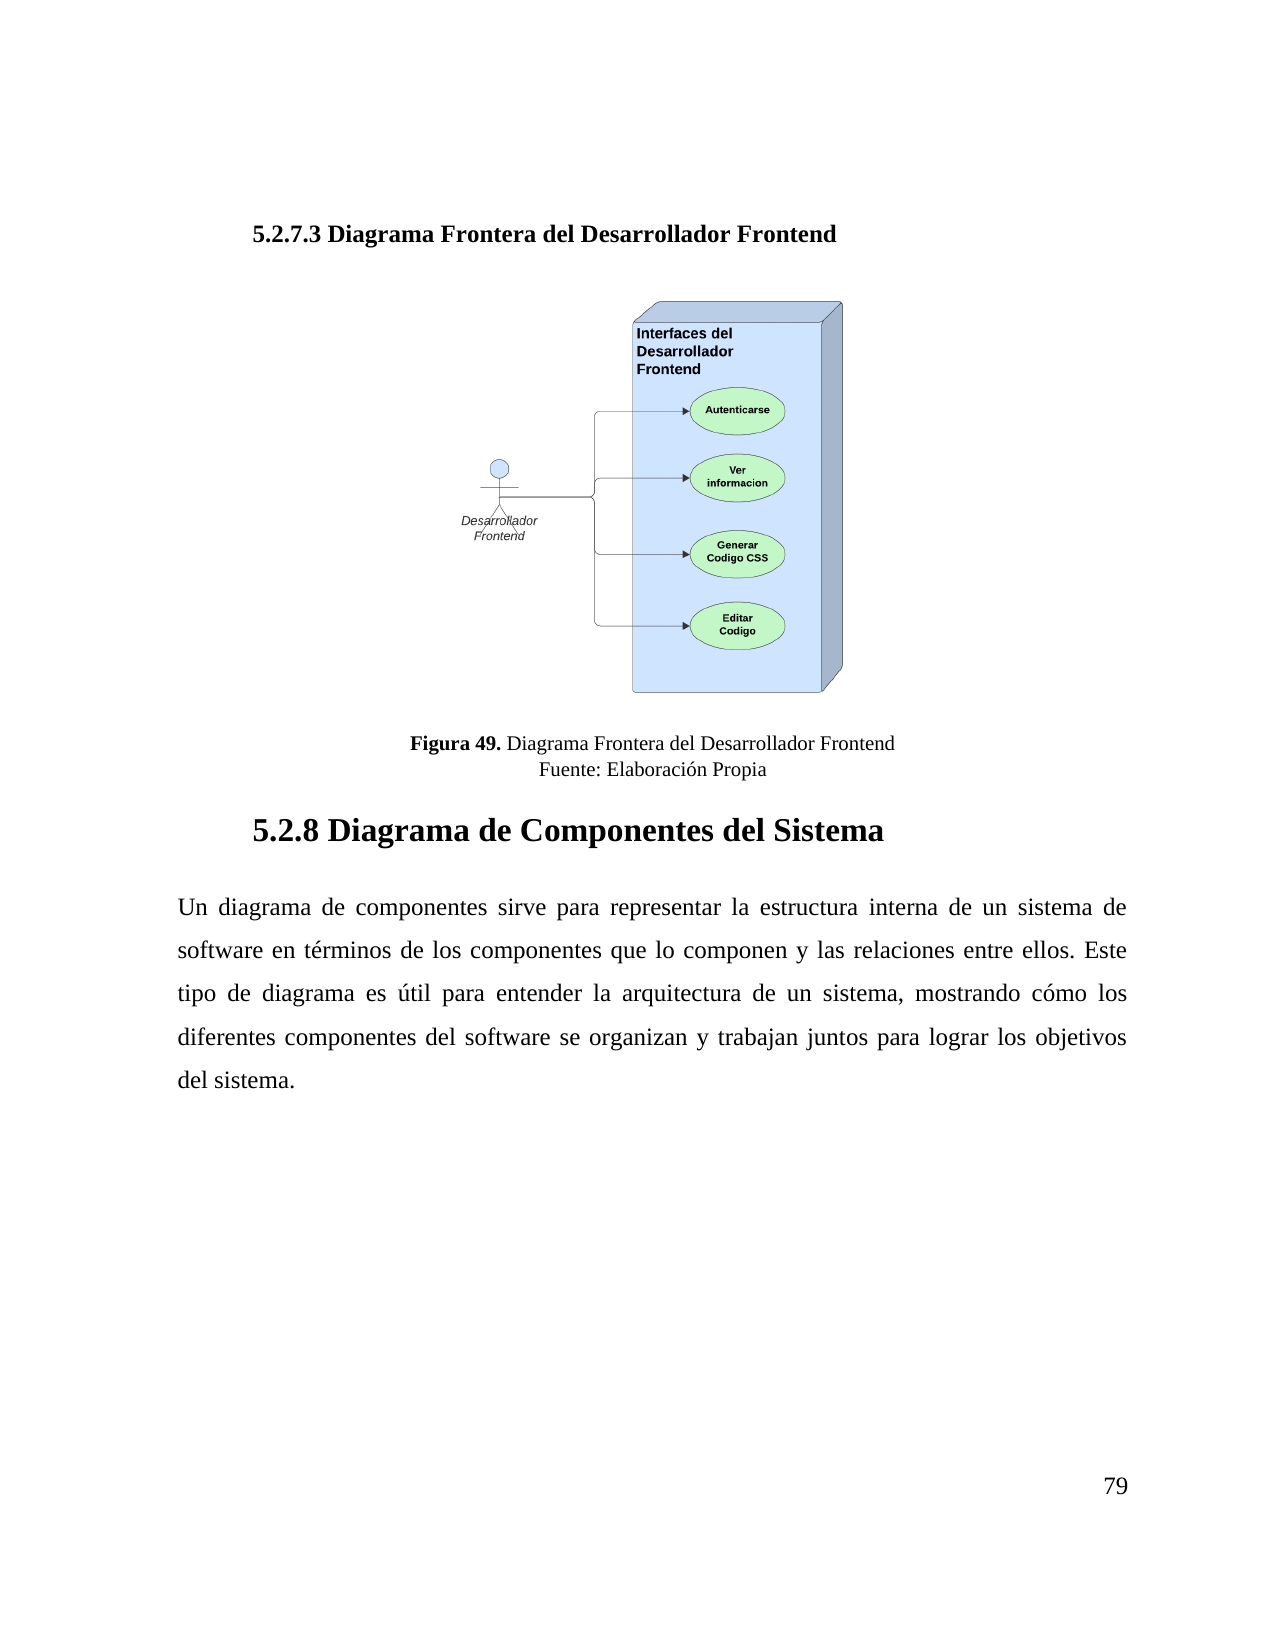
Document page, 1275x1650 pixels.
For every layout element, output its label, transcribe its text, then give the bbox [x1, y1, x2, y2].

list Fuente: Elaboración Propia [177, 757, 1128, 781]
subtitle 5.2.7.3 Diagrama Frontera del Desarrollador Frontend [177, 219, 1128, 248]
text Figura 49. Diagrama Frontera del Desarrollador Frontend [177, 731, 1128, 755]
subtitle 5.2.8 Diagrama de Componentes del Sistema [177, 810, 1128, 848]
picture [450, 287, 855, 712]
text Un diagrama de componentes sirve para representar la estructura interna de un sistema de software en términos de los componentes que lo componen y las relaciones entre ellos. Este tipo de diagrama es útil para entender la arquitectura de un sistema, mostrando cómo los diferentes componentes del software se organizan y trabajan juntos para lograr los objetivos del sistema. [177, 892, 1128, 1093]
